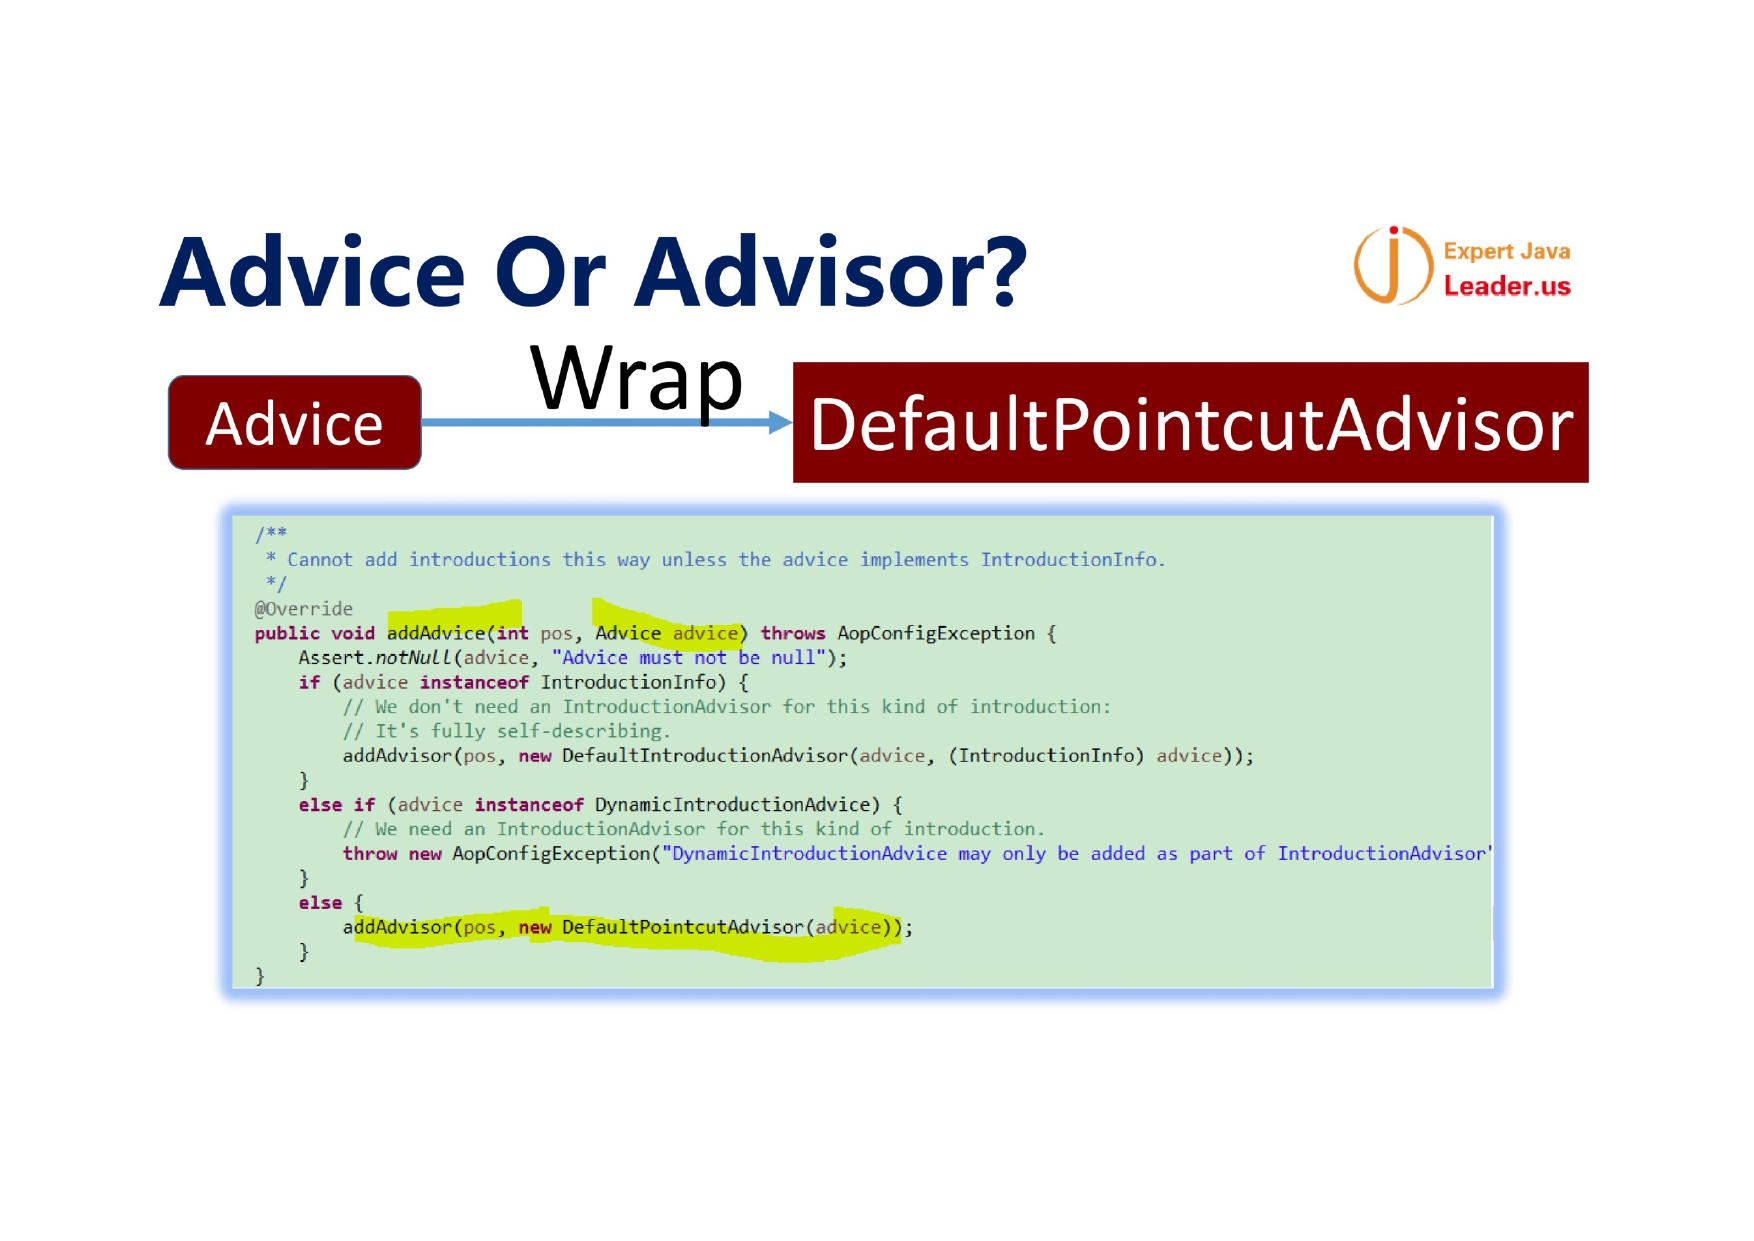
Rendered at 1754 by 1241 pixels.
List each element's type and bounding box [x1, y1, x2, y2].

picture [150, 197, 1604, 1016]
